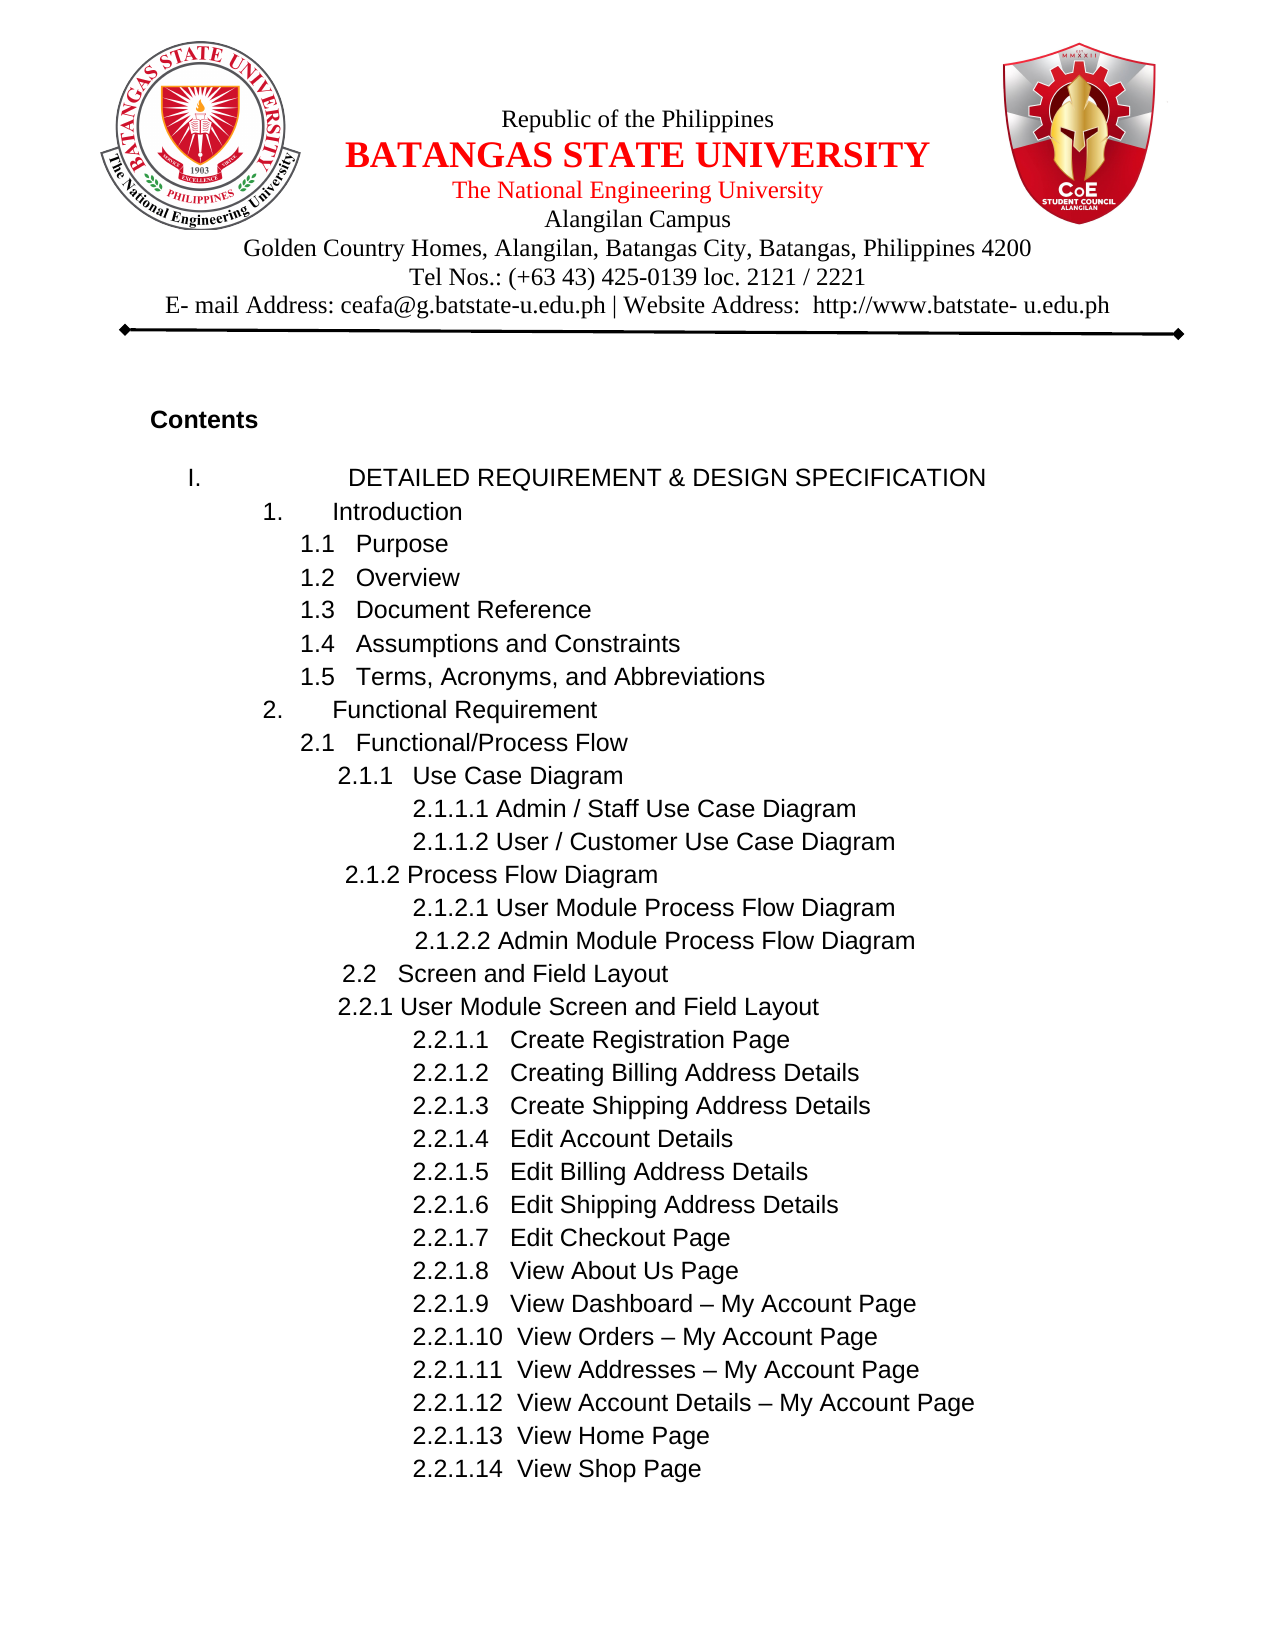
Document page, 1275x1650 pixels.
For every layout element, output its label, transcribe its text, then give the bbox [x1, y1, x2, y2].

text 2.2.1 User Module Screen and Field Layout [337, 992, 1125, 1021]
text 2.2.1.2 Creating Billing Address Details [412, 1058, 1125, 1087]
picture [100, 41, 301, 230]
text I. DETAILED REQUIREMENT & DESIGN SPECIFICATION [187, 463, 1125, 492]
text 2.2.1.11 View Addresses – My Account Page [412, 1355, 1125, 1384]
text 2.1.2 Process Flow Diagram [337, 860, 1125, 888]
text 1. Introduction [262, 496, 1125, 525]
text 2.1 Functional/Process Flow [300, 728, 1125, 756]
text 1.5 Terms, Acronyms, and Abbreviations [300, 662, 1125, 690]
text 2.2.1.1 Create Registration Page [337, 1025, 1125, 1053]
text 1.3 Document Reference [300, 596, 1125, 624]
text 2.1.2.1 User Module Process Flow Diagram [337, 893, 1125, 921]
text 2.2.1.3 Create Shipping Address Details [412, 1091, 1125, 1119]
text 1.4 Assumptions and Constraints [300, 628, 1125, 657]
text 2.2.1.9 View Dashboard – My Account Page [337, 1289, 1125, 1318]
text 2.2.1.8 View About Us Page [412, 1256, 1125, 1285]
text 2.2 Screen and Field Layout [300, 959, 1125, 987]
text 2.2.1.13 View Home Page [337, 1421, 1125, 1450]
text Contents [150, 405, 1125, 434]
text 2.2.1.7 Edit Checkout Page [412, 1223, 1125, 1252]
text 2.2.1.5 Edit Billing Address Details [412, 1157, 1125, 1186]
text 2.1.1 Use Case Diagram [337, 761, 1125, 789]
picture [957, 12, 1204, 258]
text 2. Functional Requirement [262, 694, 1125, 723]
text 2.2.1.4 Edit Account Details [412, 1124, 1125, 1153]
text 2.1.1.1 Admin / Staff Use Case Diagram [412, 794, 1125, 822]
text 2.2.1.10 View Orders – My Account Page [412, 1322, 1125, 1351]
text 2.1.2.2 Admin Module Process Flow Diagram [337, 926, 1125, 954]
text 1.2 Overview [300, 562, 1125, 591]
text 2.2.1.6 Edit Shipping Address Details [412, 1190, 1125, 1219]
text 2.2.1.14 View Shop Page [337, 1454, 1125, 1483]
text 1.1 Purpose [300, 529, 1125, 558]
text 2.1.1.2 User / Customer Use Case Diagram [412, 827, 1125, 855]
text 2.2.1.12 View Account Details – My Account Page [412, 1388, 1125, 1417]
